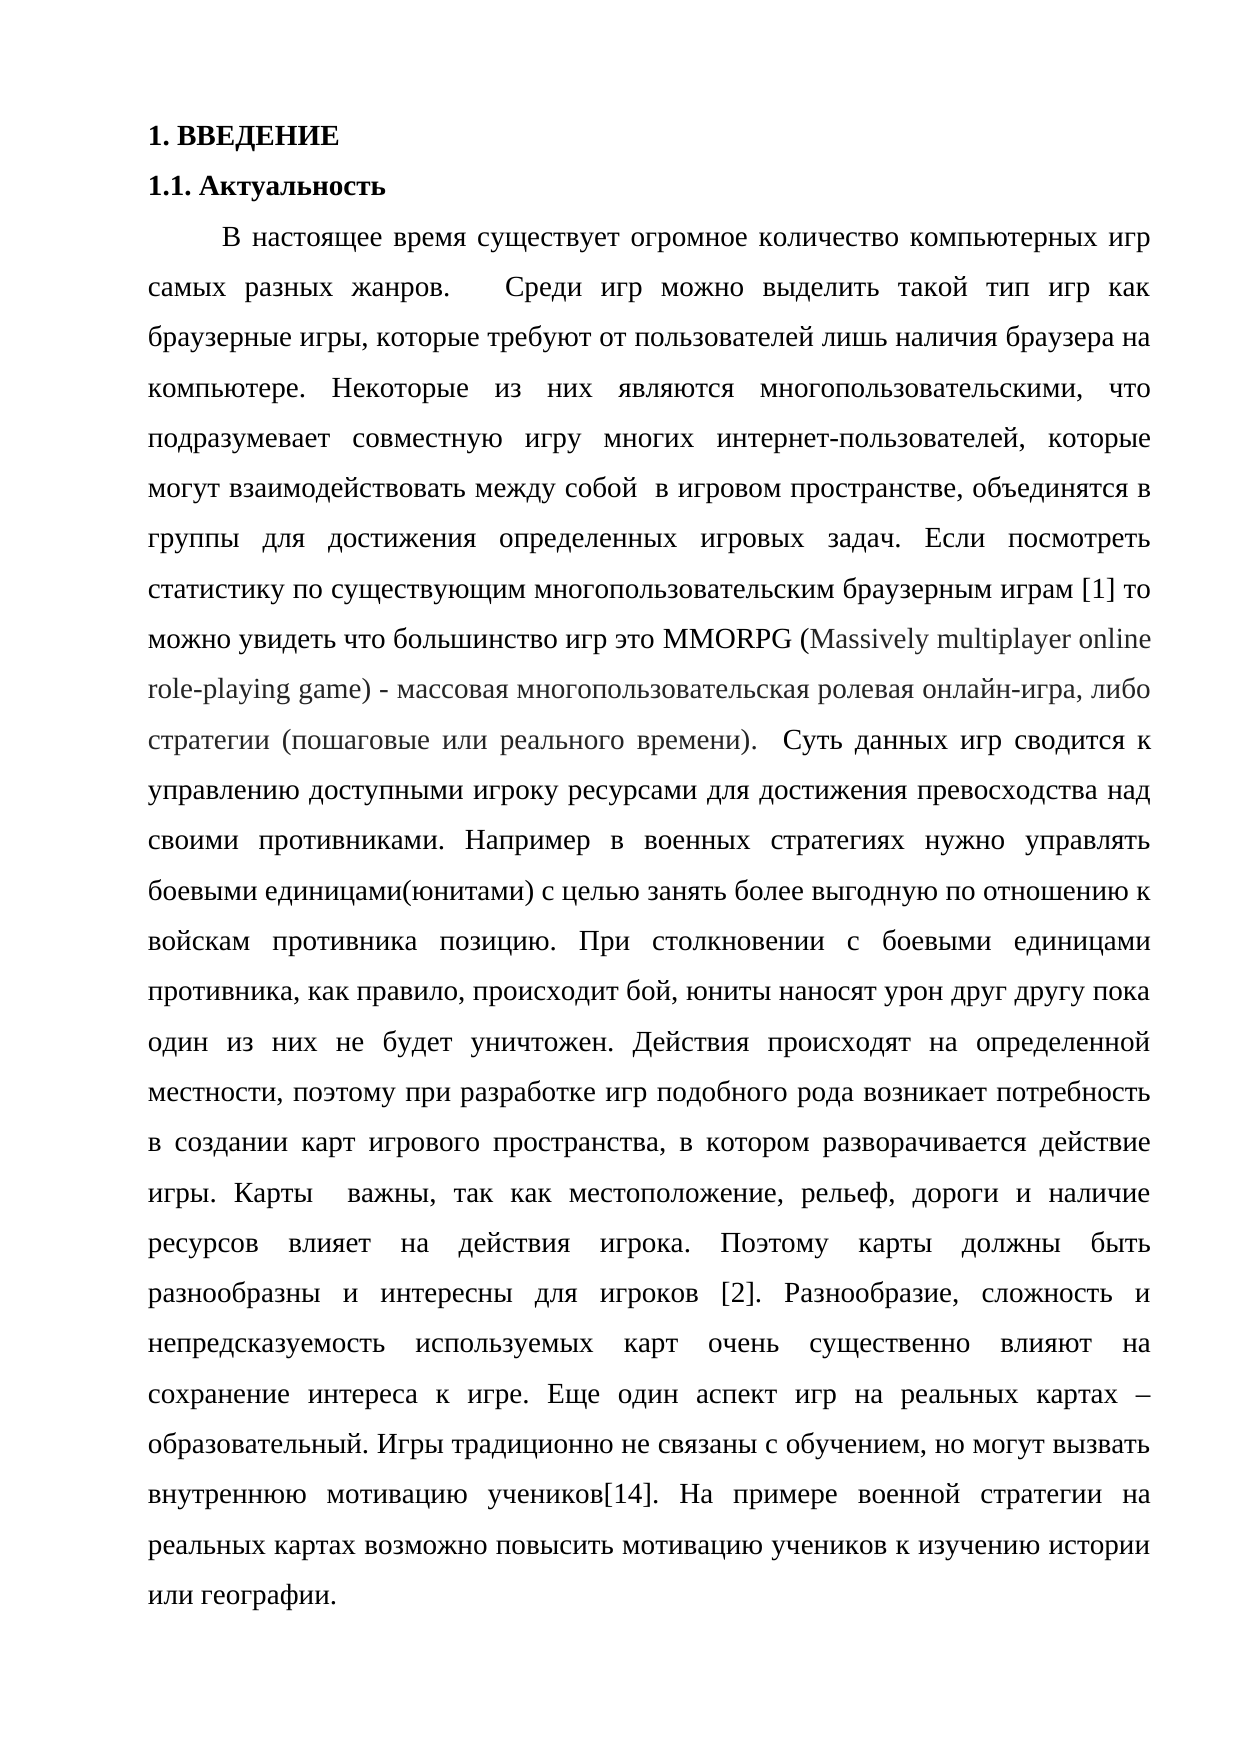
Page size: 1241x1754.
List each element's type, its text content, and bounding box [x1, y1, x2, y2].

text В настоящее время существует огромное количество компьютерных игр самых разных жанров. Среди игр можно выделить такой тип игр как браузерные игры, которые требуют от пользователей лишь наличия браузера на компьютере. Некоторые из них являются многопользовательскими, что подразумевает совместную игру многих интернет-пользователей, которые могут взаимодействовать между собой в игровом пространстве, объединятся в группы для достижения определенных игровых задач. Если посмотреть статистику по существующим многопользовательским браузерным играм [1] то можно увидеть что большинство игр это MMORPG (Massively multiplayer online role-playing game) - массовая многопользовательская ролевая онлайн-игра, либо стратегии (пошаговые или реального времени). Суть данных игр сводится к управлению доступными игроку ресурсами для достижения превосходства над своими противниками. Например в военных стратегиях нужно управлять боевыми единицами(юнитами) с целью занять более выгодную по отношению к войскам противника позицию. При столкновении с боевыми единицами противника, как правило, происходит бой, юниты наносят урон друг другу пока один из них не будет уничтожен. Действия происходят на определенной местности, поэтому при разработке игр подобного рода возникает потребность в создании карт игрового пространства, в котором разворачивается действие игры. Карты важны, так как местоположение, рельеф, дороги и наличие ресурсов влияет на действия игрока. Поэтому карты должны быть разнообразны и интересны для игроков [2]. Разнообразие, сложность и непредсказуемость используемых карт очень существенно влияют на сохранение интереса к игре. Еще один аспект игр на реальных картах – образовательный. Игры традиционно не связаны с обучением, но могут вызвать внутреннюю мотивацию учеников[14]. На примере военной стратегии на реальных картах возможно повысить мотивацию учеников к изучению истории или географии. [148, 705, 1152, 1611]
text 1.1. Актуальность [148, 168, 1152, 202]
text 1. ВВЕДЕНИЕ [148, 118, 1152, 152]
text В настоящее время существует огромное количество компьютерных игр самых разных жанров. Среди игр можно выделить такой тип игр как браузерные игры, которые требуют от пользователей лишь наличия браузера на компьютере. Некоторые из них являются многопользовательскими, что подразумевает совместную игру многих интернет-пользователей, которые могут взаимодействовать между собой в игровом пространстве, объединятся в группы для достижения определенных игровых задач. Если посмотреть статистику по существующим многопользовательским браузерным играм [1] то можно увидеть что большинство игр это MMORPG (Massively multiplayer online role-playing game) - массовая многопользовательская ролевая онлайн-игра, либо стратегии (пошаговые или реального времени). Суть данных игр сводится к управлению доступными игроку ресурсами для достижения превосходства над своими противниками. Например в военных стратегиях нужно управлять боевыми единицами(юнитами) с целью занять более выгодную по отношению к войскам противника позицию. При столкновении с боевыми единицами противника, как правило, происходит бой, юниты наносят урон друг другу пока один из них не будет уничтожен. Действия происходят на определенной местности, поэтому при разработке игр подобного рода возникает потребность в создании карт игрового пространства, в котором разворачивается действие игры. Карты важны, так как местоположение, рельеф, дороги и наличие ресурсов влияет на действия игрока. Поэтому карты должны быть разнообразны и интересны для игроков [2]. Разнообразие, сложность и непредсказуемость используемых карт очень существенно влияют на сохранение интереса к игре. Еще один аспект игр на реальных картах – образовательный. Игры традиционно не связаны с обучением, но могут вызвать внутреннюю мотивацию учеников[14]. На примере военной стратегии на реальных картах возможно повысить мотивацию учеников к изучению истории или географии. [148, 219, 1152, 672]
